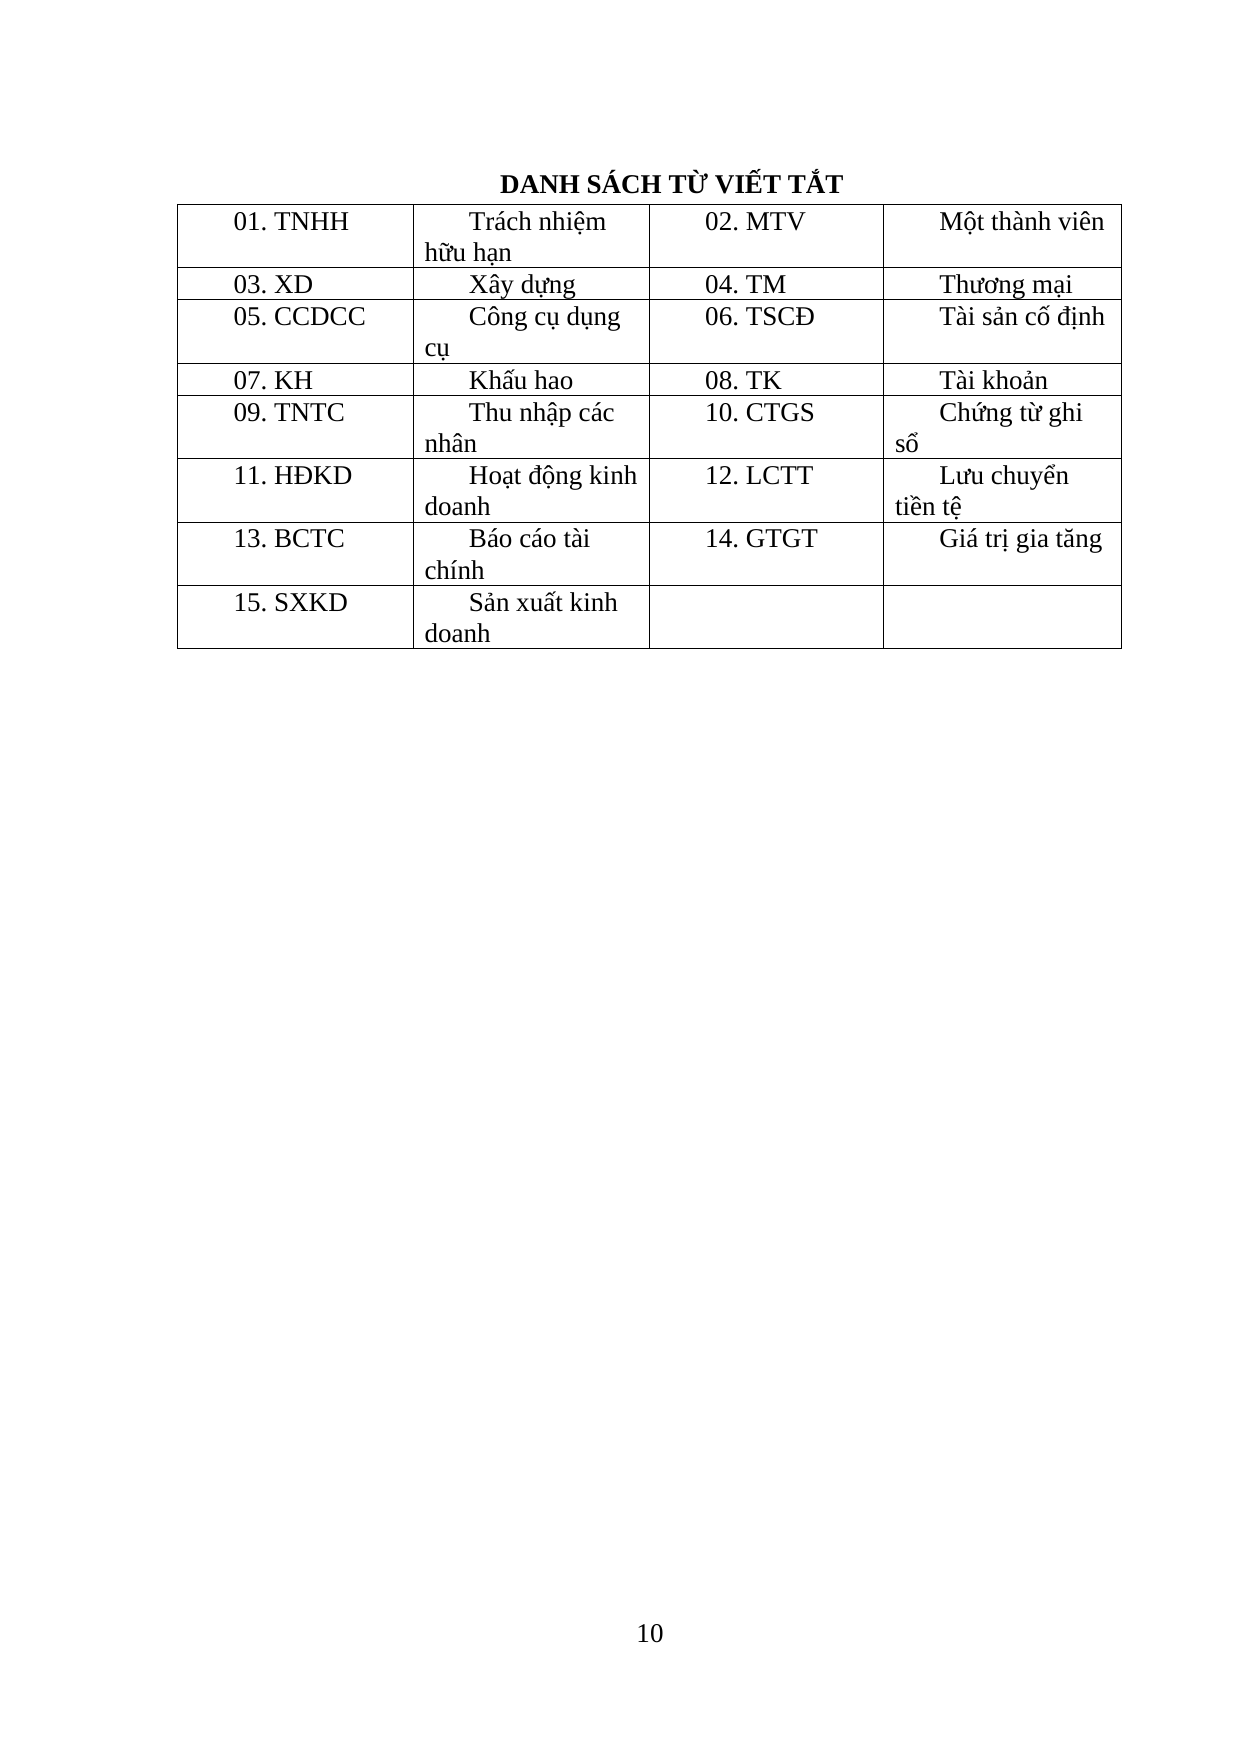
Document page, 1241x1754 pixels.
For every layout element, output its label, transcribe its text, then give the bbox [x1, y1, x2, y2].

subtitle DANH SÁCH TỪ VIẾT TẮT [177, 168, 1122, 199]
table_cell [650, 586, 883, 648]
table_cell Lưu chuyển tiền tệ [884, 459, 1121, 522]
table_cell Công cụ dụng cụ [414, 300, 649, 363]
table_cell 09. TNTC [178, 396, 413, 458]
table_cell 06. TSCĐ [650, 300, 883, 363]
table_cell 15. SXKD [178, 586, 413, 648]
table_cell Tài khoản [884, 364, 1121, 395]
table_cell Tài sản cố định [884, 300, 1121, 363]
table_header 02. MTV [650, 205, 883, 267]
table_header Một thành viên [884, 205, 1121, 267]
table_cell 14. GTGT [650, 523, 883, 585]
table_cell 04. TM [650, 268, 883, 299]
table_cell Sản xuất kinh doanh [414, 586, 649, 648]
table_cell 11. HĐKD [178, 459, 413, 522]
table_cell [884, 586, 1121, 648]
table_cell Báo cáo tài chính [414, 523, 649, 585]
table_cell Khấu hao [414, 364, 649, 395]
table_cell 07. KH [178, 364, 413, 395]
table_cell 03. XD [178, 268, 413, 299]
table_cell Hoạt động kinh doanh [414, 459, 649, 522]
table_cell Thu nhập các nhân [414, 396, 649, 458]
table_header 01. TNHH [178, 205, 413, 267]
table_cell 05. CCDCC [178, 300, 413, 363]
table_header Trách nhiệm hữu hạn [414, 205, 649, 267]
table_cell Chứng từ ghi sổ [884, 396, 1121, 458]
table_cell Xây dựng [414, 268, 649, 299]
table_cell Giá trị gia tăng [884, 523, 1121, 585]
table_cell 12. LCTT [650, 459, 883, 522]
table_cell 10. CTGS [650, 396, 883, 458]
table_cell 08. TK [650, 364, 883, 395]
table_cell Thương mại [884, 268, 1121, 299]
table_cell 13. BCTC [178, 523, 413, 585]
